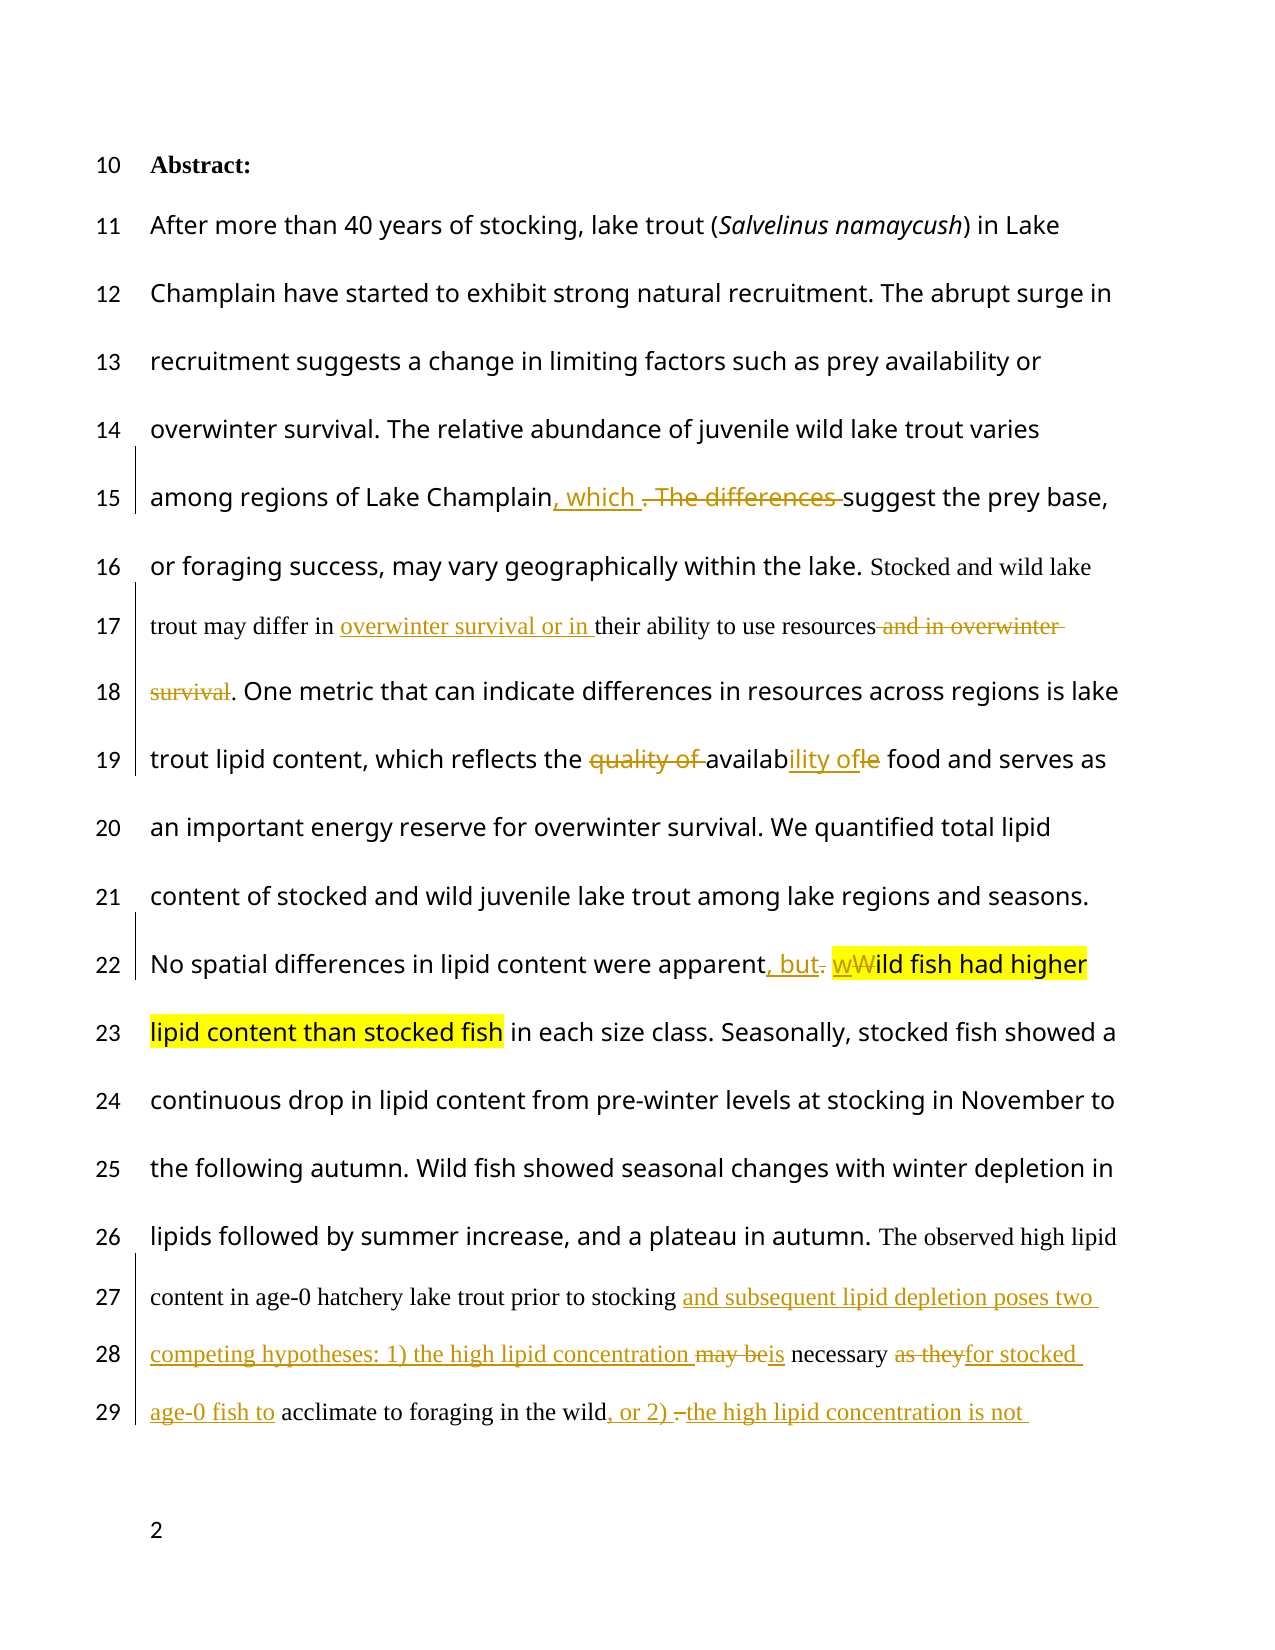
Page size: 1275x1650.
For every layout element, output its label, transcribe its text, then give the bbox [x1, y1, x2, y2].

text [150, 207, 1125, 1425]
text *Corresponding author. Email: ellen.marsden@uvm.edu; telephone 802-598-8224; fax 802-656-8683 Abstract: [150, 150, 1125, 179]
